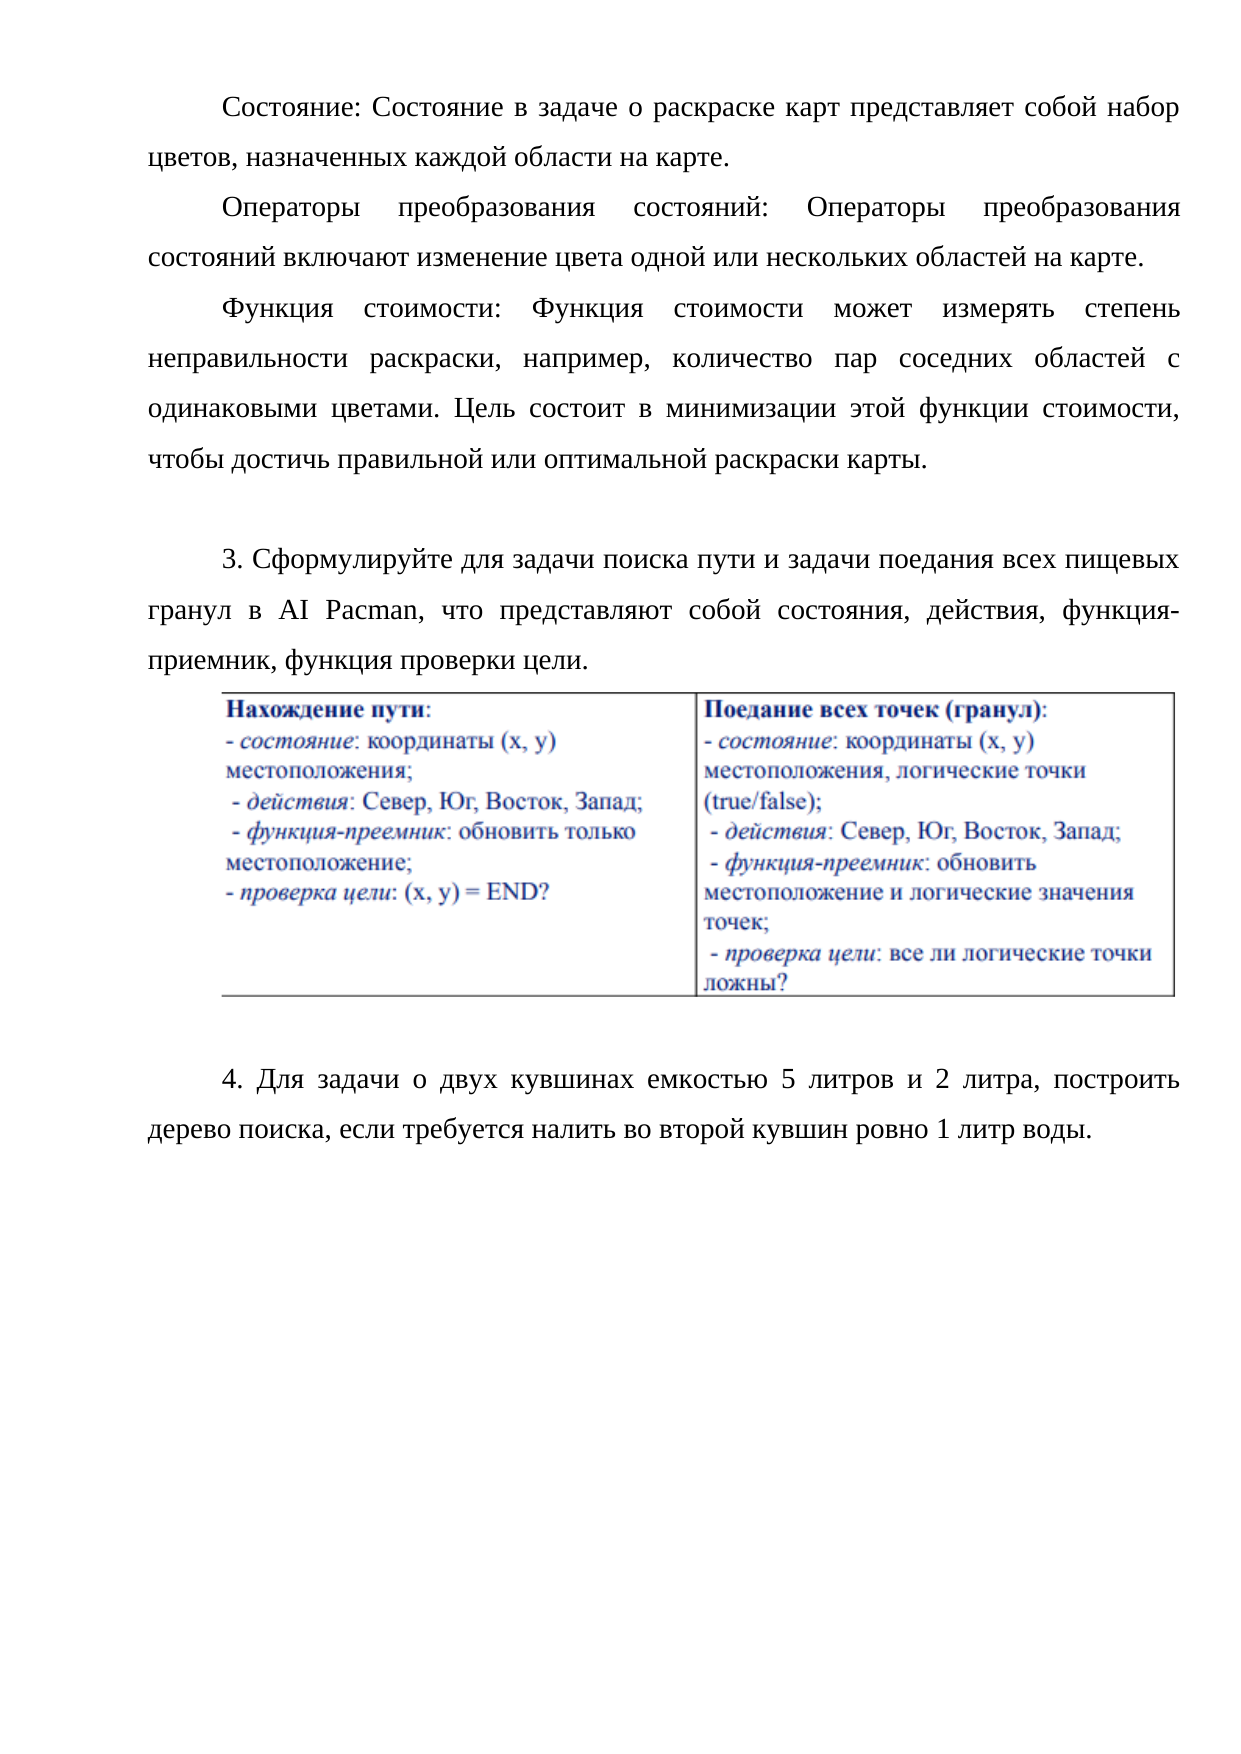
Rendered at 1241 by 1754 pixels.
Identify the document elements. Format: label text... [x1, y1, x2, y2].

text Состояние: Состояние в задаче о раскраске карт представляет собой набор цветов, назначенных каждой области на карте. [148, 89, 1181, 172]
text Операторы преобразования состояний: Операторы преобразования состояний включают изменение цвета одной или нескольких областей на карте. [148, 189, 1181, 273]
text 4. Для задачи о двух кувшинах емкостью 5 литров и 2 литра, построить дерево поиска, если требуется налить во второй кувшин ровно 1 литр воды. [148, 1061, 1181, 1145]
text Функция стоимости: Функция стоимости может измерять степень неправильности раскраски, например, количество пар соседних областей с одинаковыми цветами. Цель состоит в минимизации этой функции стоимости, чтобы достичь правильной или оптимальной раскраски карты. [148, 290, 1181, 474]
picture [221, 692, 1176, 997]
text 3. Сформулируйте для задачи поиска пути и задачи поедания всех пищевых гранул в AI Pacman, что представляют собой состояния, действия, функция-приемник, функция проверки цели. [148, 541, 1181, 676]
